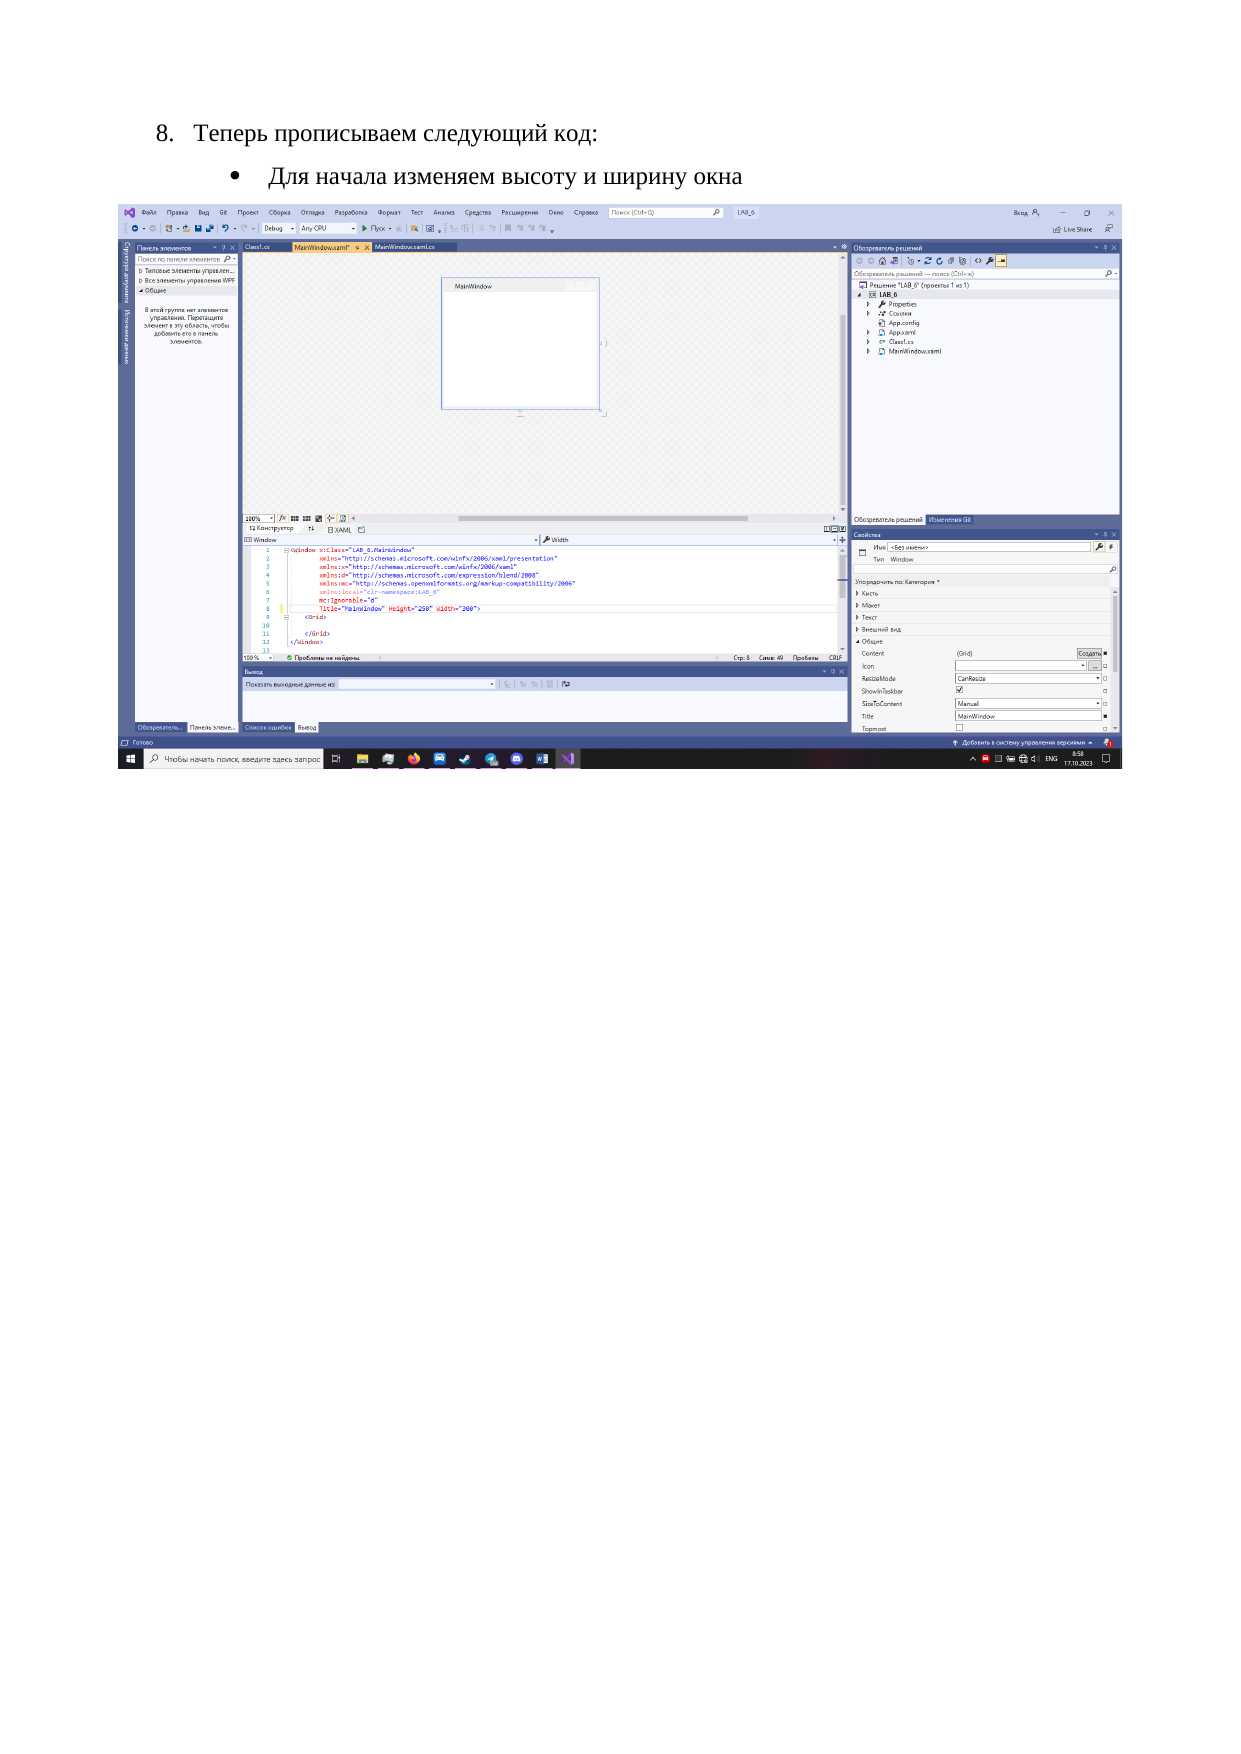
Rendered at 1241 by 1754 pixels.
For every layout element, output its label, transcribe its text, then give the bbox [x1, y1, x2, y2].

list Теперь прописываем следующий код: [156, 118, 1122, 147]
picture [118, 204, 1123, 769]
list Для начала изменяем высоту и ширину окна [231, 161, 1122, 190]
